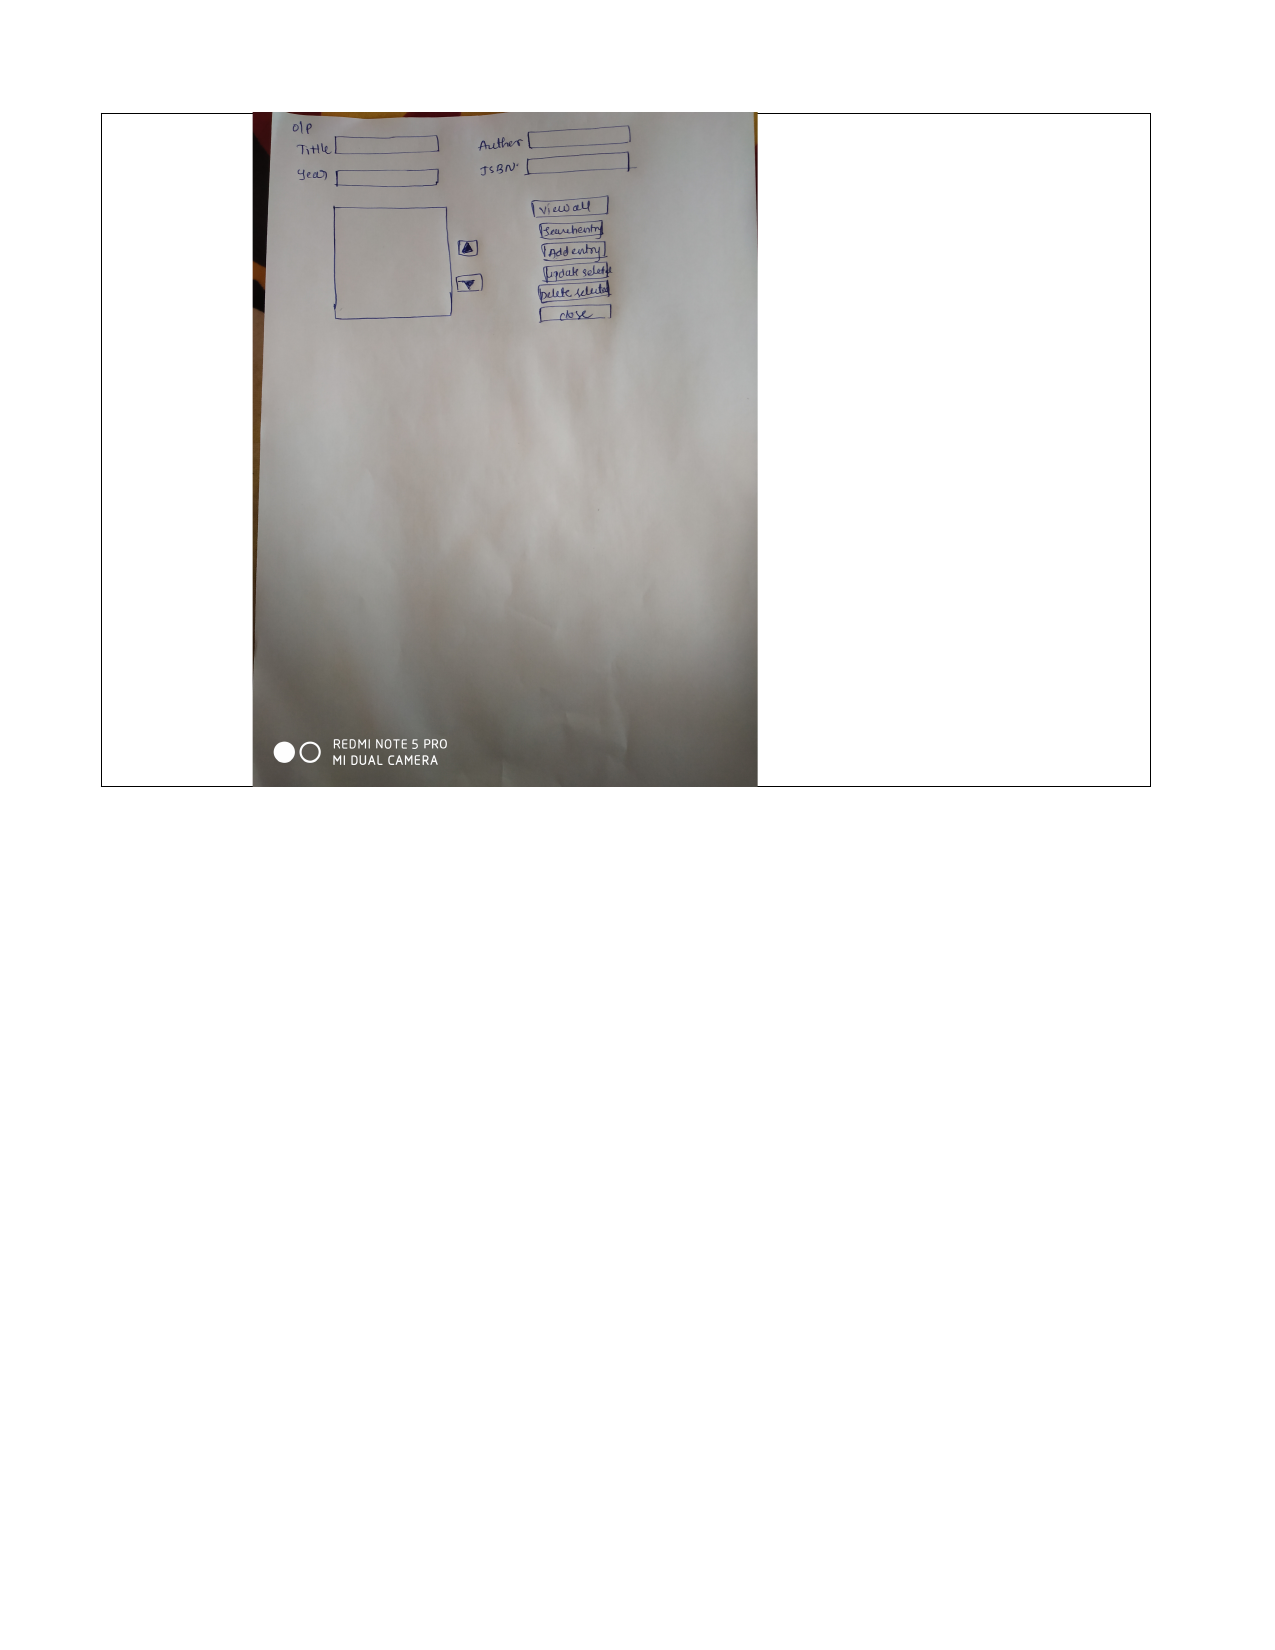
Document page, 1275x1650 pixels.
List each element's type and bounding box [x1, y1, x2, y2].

table_cell [102, 114, 252, 786]
table_cell [758, 114, 1150, 786]
picture [252, 112, 758, 787]
